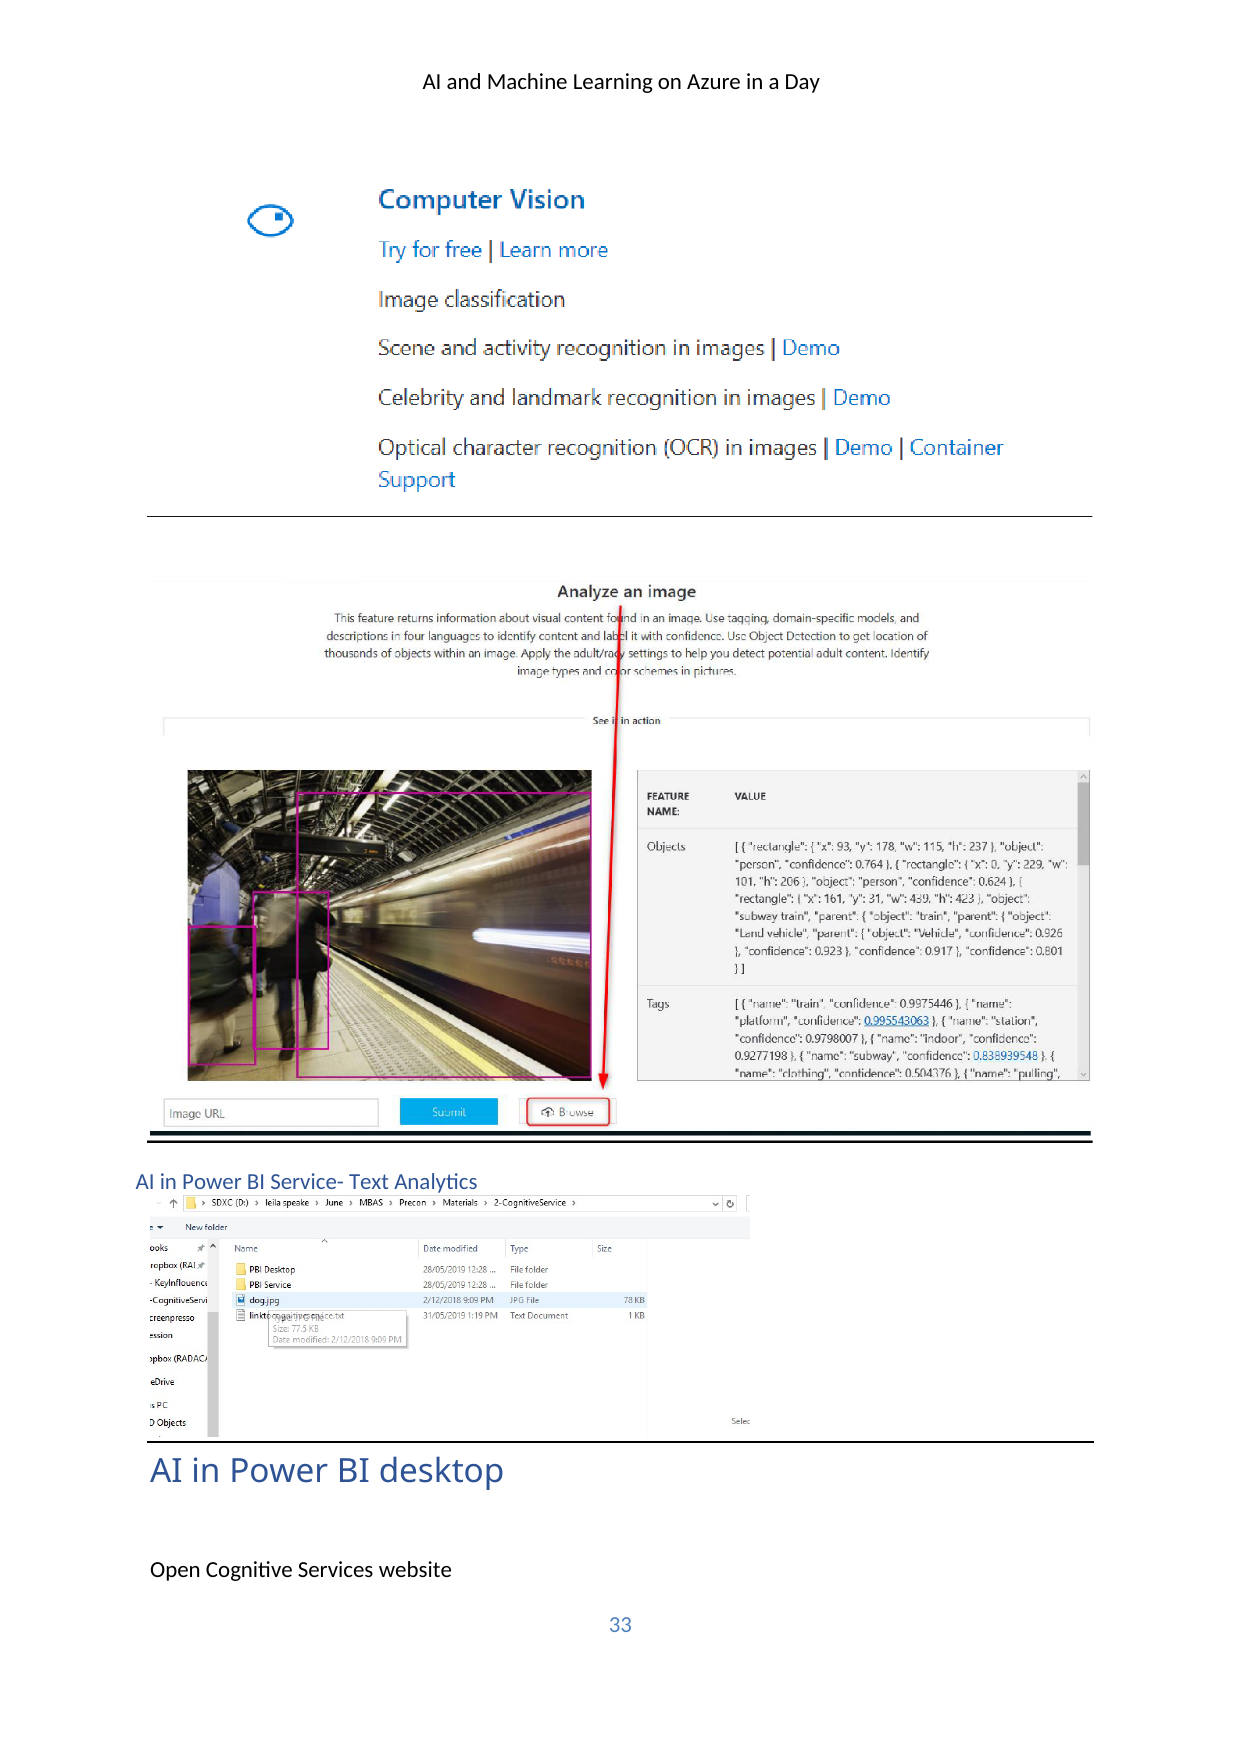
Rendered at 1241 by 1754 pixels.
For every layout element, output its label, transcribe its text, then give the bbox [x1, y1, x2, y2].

text Open Cognitive Services website [150, 1555, 1105, 1583]
picture [147, 580, 1093, 1143]
picture [150, 1195, 750, 1437]
picture [147, 130, 1093, 517]
text AI in Power BI Service- Text Analytics [135, 1167, 1105, 1195]
